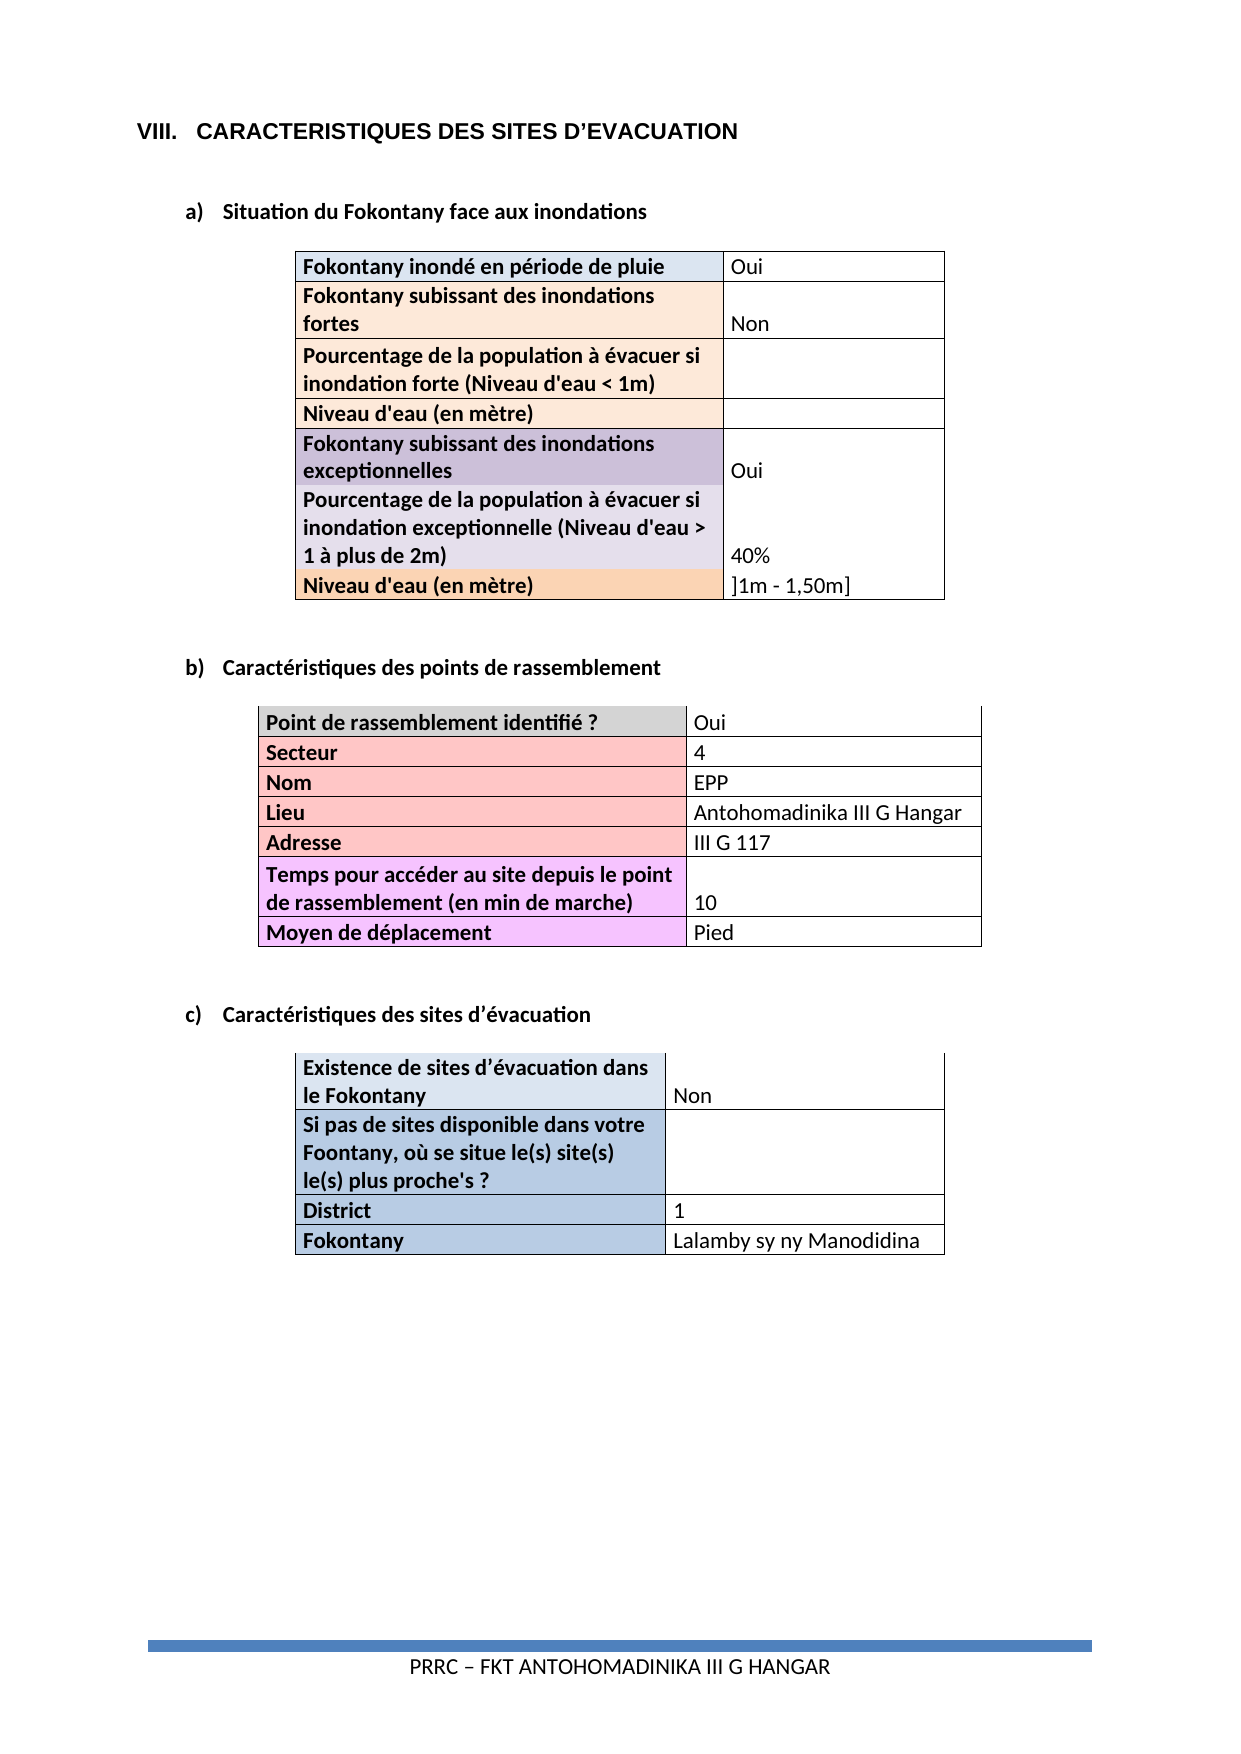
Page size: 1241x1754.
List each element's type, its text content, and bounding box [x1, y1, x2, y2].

table_cell Fokontany [296, 1225, 665, 1254]
subtitle CARACTERISTIQUES DES SITES D’EVACUATION [177, 118, 1092, 144]
table_cell 4 [687, 737, 981, 766]
table_cell [724, 399, 944, 428]
table_cell Fokontany subissant des inondations fortes [296, 282, 723, 338]
table_cell Oui [724, 429, 944, 485]
table_cell Si pas de sites disponible dans votre Foontany, où se situe le(s) site(s) le(s) plus proche's ? [296, 1110, 665, 1194]
table_header Point de rassemblement identifié ? [259, 706, 686, 736]
table_cell Adresse [259, 827, 686, 856]
table_cell 40% [724, 485, 944, 569]
table_cell Temps pour accéder au site depuis le point de rassemblement (en min de marche) [259, 857, 686, 916]
table_cell III G 117 [687, 827, 981, 856]
table_header Existence de sites d’évacuation dans le Fokontany [296, 1053, 665, 1109]
list Caractéristiques des sites d’évacuation [185, 1000, 1092, 1028]
table_cell Fokontany subissant des inondations exceptionnelles [296, 429, 723, 485]
table_cell Lieu [259, 797, 686, 826]
table_cell ]1m - 1,50m] [724, 569, 944, 599]
table_cell EPP [687, 767, 981, 796]
table_header Non [666, 1053, 944, 1109]
table_cell Lalamby sy ny Manodidina [666, 1225, 944, 1254]
table_cell Niveau d'eau (en mètre) [296, 569, 723, 599]
table_header Oui [687, 706, 981, 736]
table_cell 10 [687, 857, 981, 916]
list Caractéristiques des points de rassemblement [185, 653, 1092, 681]
table_cell [724, 339, 944, 398]
table_cell [666, 1110, 944, 1194]
table_cell Moyen de déplacement [259, 917, 686, 946]
table_header Fokontany inondé en période de pluie [296, 252, 723, 281]
table_cell Pied [687, 917, 981, 946]
table_header Oui [724, 252, 944, 281]
table_cell District [296, 1195, 665, 1224]
list Situation du Fokontany face aux inondations [185, 197, 1092, 226]
table_cell Pourcentage de la population à évacuer si inondation forte (Niveau d'eau < 1m) [296, 339, 723, 398]
table_cell Pourcentage de la population à évacuer si inondation exceptionnelle (Niveau d'eau > 1 à plus de 2m) [296, 485, 723, 569]
table_cell Secteur [259, 737, 686, 766]
table_cell Non [724, 282, 944, 338]
table_cell Antohomadinika III G Hangar [687, 797, 981, 826]
table_cell Nom [259, 767, 686, 796]
table_cell Niveau d'eau (en mètre) [296, 399, 723, 428]
table_cell 1 [666, 1195, 944, 1224]
